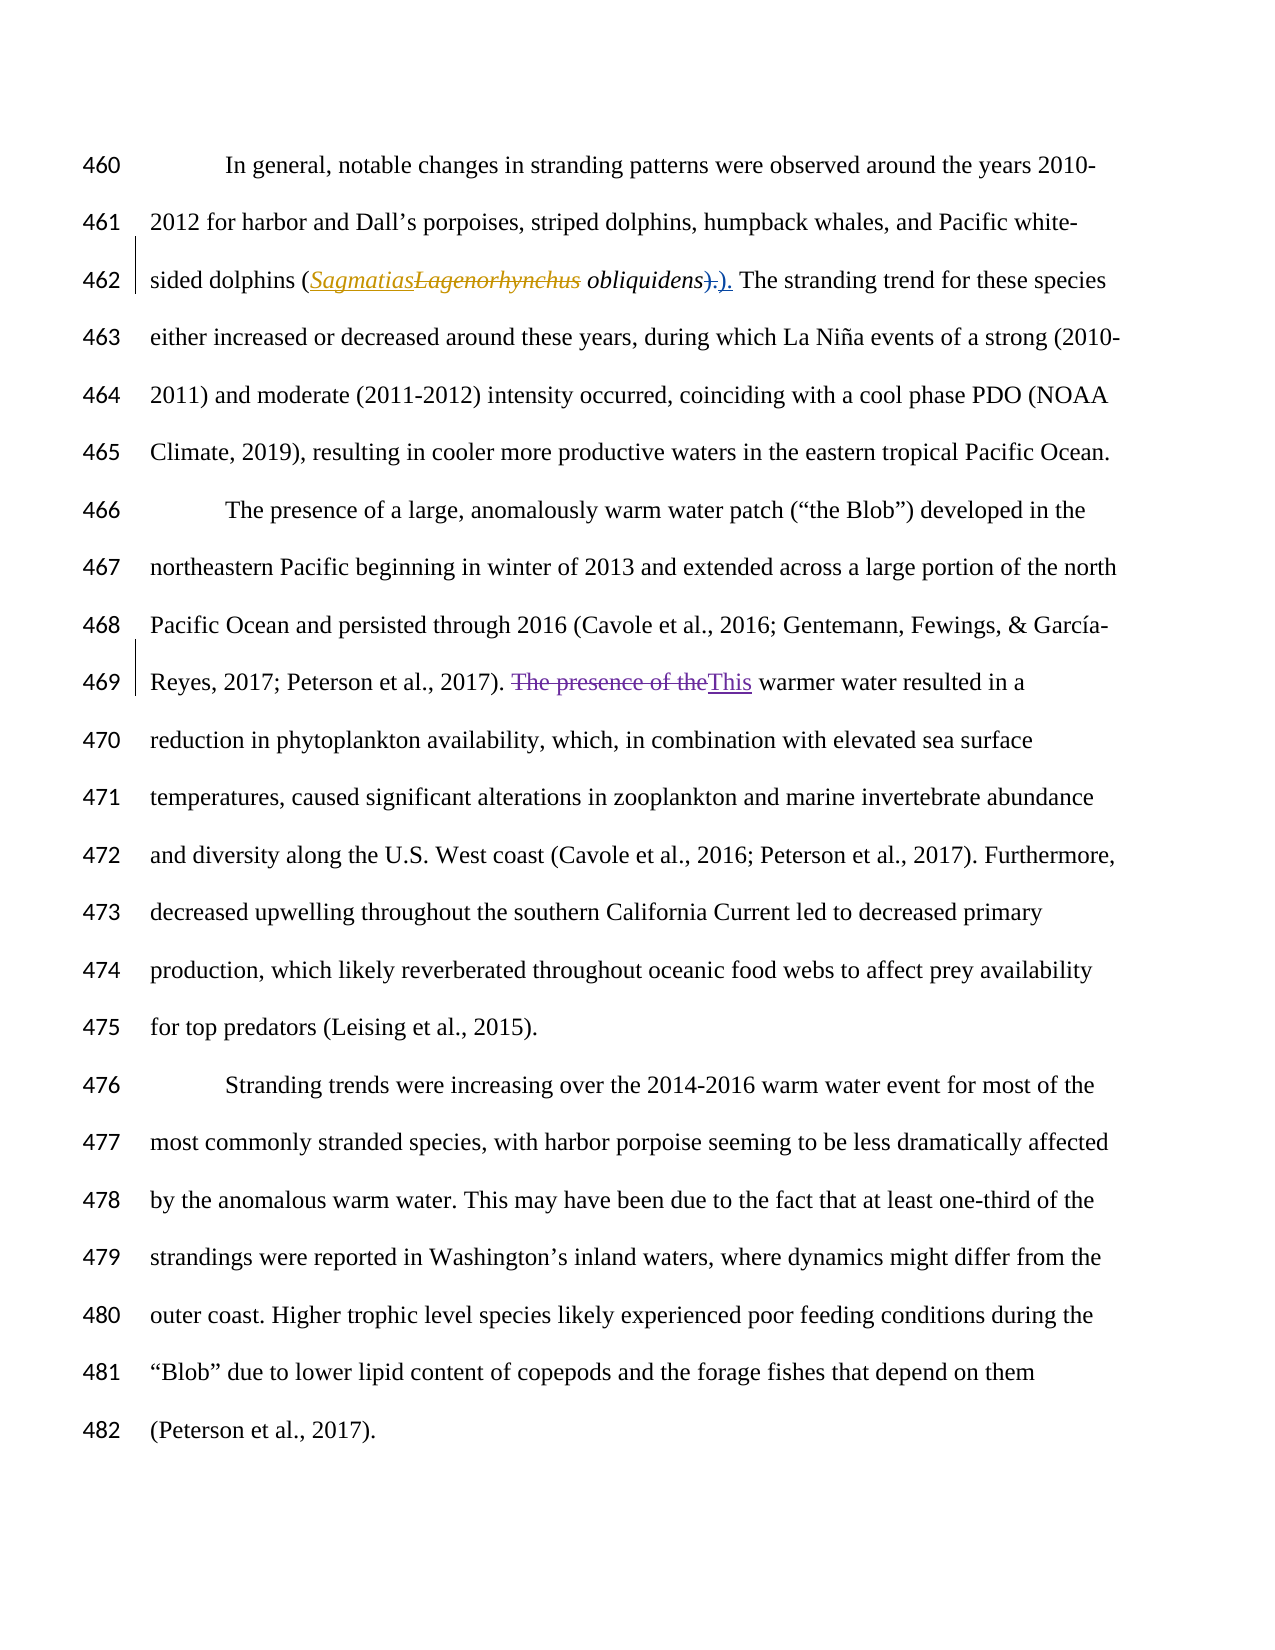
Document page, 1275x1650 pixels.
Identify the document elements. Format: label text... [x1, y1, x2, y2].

text Stranding trends were increasing over the 2014-2016 warm water event for most of the most commonly stranded species, with harbor porpoise seeming to be less dramatically affected by the anomalous warm water. This may have been due to the fact that at least one-third of the strandings were reported in Washington’s inland waters, where dynamics might differ from the outer coast. Higher trophic level species likely experienced poor feeding conditions during the “Blob” due to lower lipid content of copepods and the forage fishes that depend on them (Peterson et al., 2017). [150, 1070, 1125, 1444]
text In general, notable changes in stranding patterns were observed around the years 2010-2012 for harbor and Dall’s porpoises, striped dolphins, humpback whales, and Pacific white-sided dolphins ( obliquidens The stranding trend for these species either increased or decreased around these years, during which La Niña events of a strong (2010-2011) and moderate (2011-2012) intensity occurred, coinciding with a cool phase PDO (NOAA Climate, 2019), resulting in cooler more productive waters in the eastern tropical Pacific Ocean. [150, 150, 1125, 466]
text The presence of a large, anomalously warm water patch (“the Blob”) developed in the northeastern Pacific beginning in winter of 2013 and extended across a large portion of the north Pacific Ocean and persisted through 2016 (Cavole et al., 2016; Gentemann, Fewings, & García-Reyes, 2017; Peterson et al., 2017). warmer water resulted in a reduction in phytoplankton availability, which, in combination with elevated sea surface temperatures, caused significant alterations in zooplankton and marine invertebrate abundance and diversity along the U.S. West coast (Cavole et al., 2016; Peterson et al., 2017). Furthermore, decreased upwelling throughout the southern California Current led to decreased primary production, which likely reverberated throughout oceanic food webs to affect prey availability for top predators (Leising et al., 2015). [150, 495, 1125, 1041]
